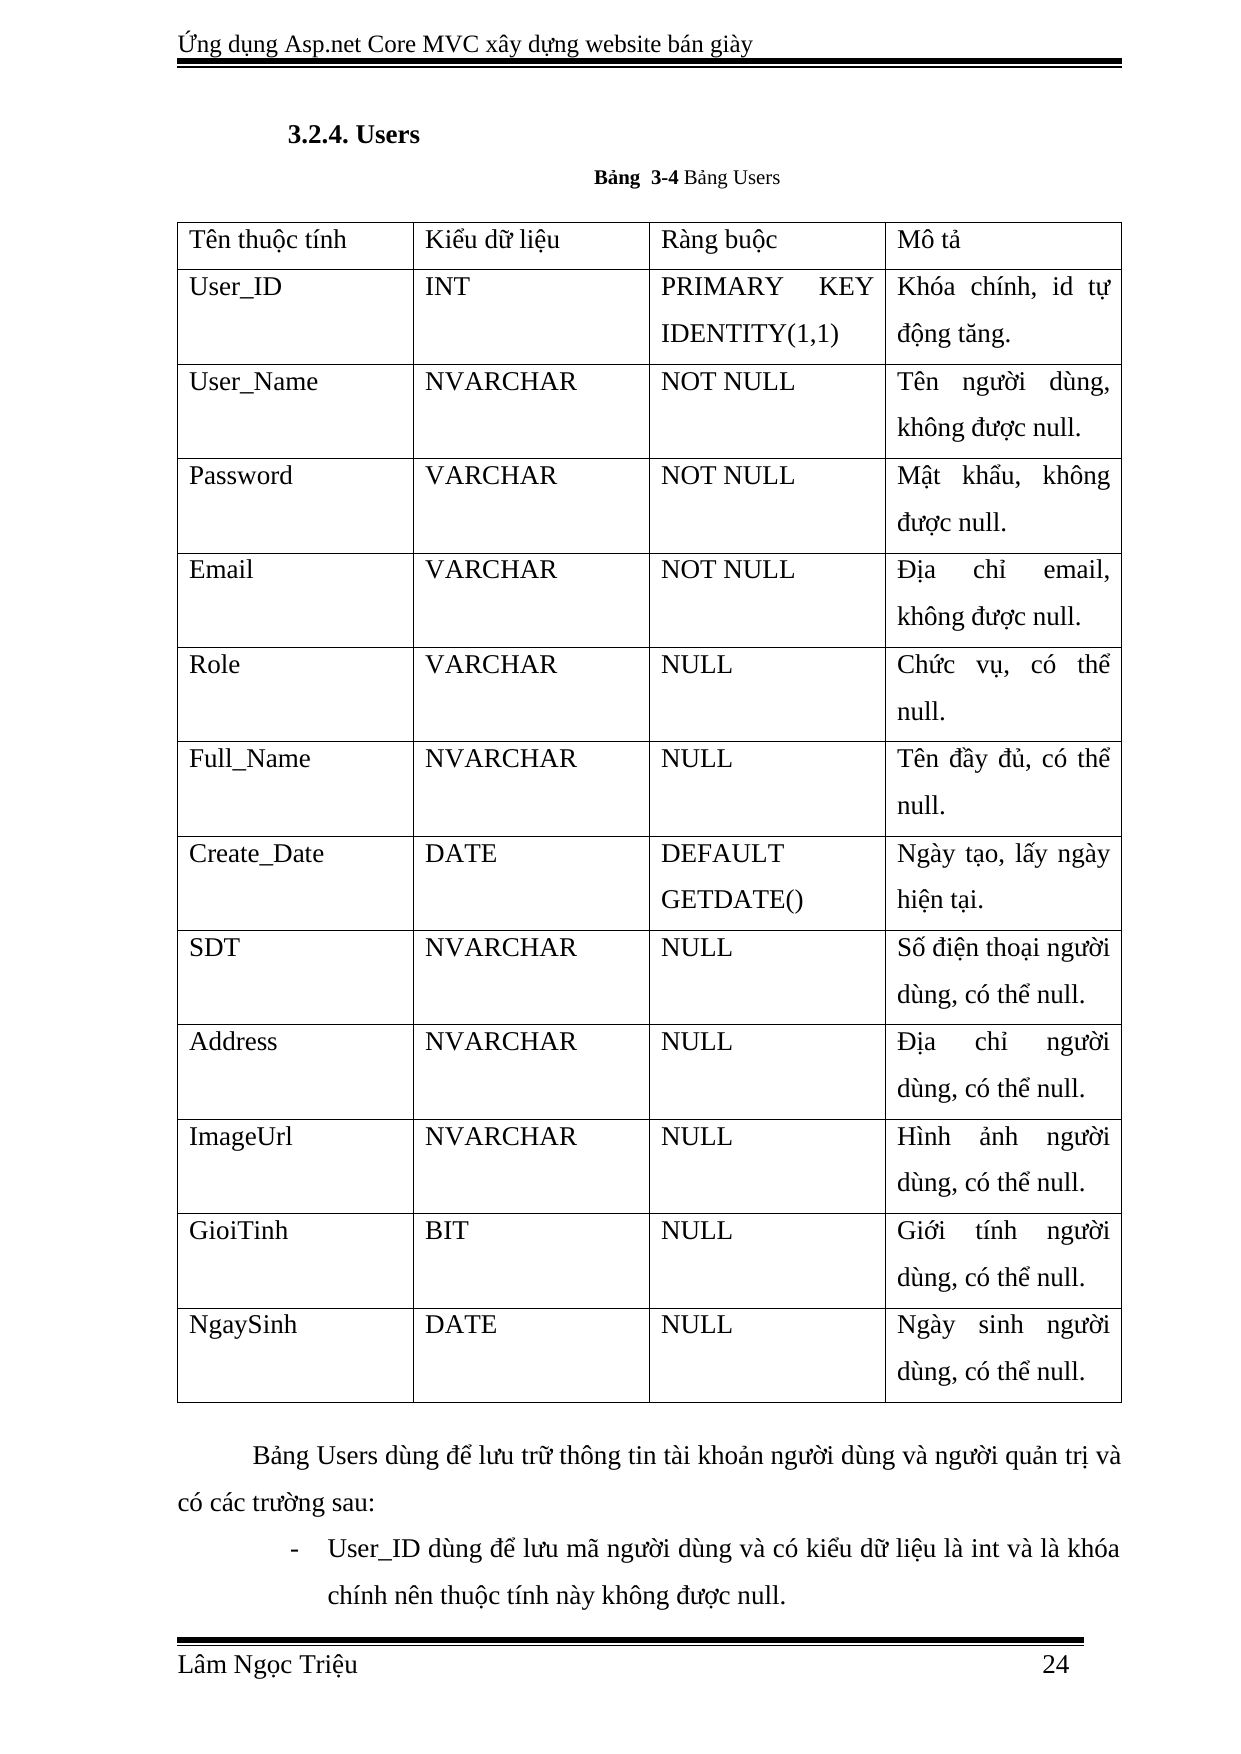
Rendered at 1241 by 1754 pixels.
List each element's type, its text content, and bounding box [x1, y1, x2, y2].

table_cell DEFAULT GETDATE() [650, 837, 885, 930]
table_header Ràng buộc [650, 223, 885, 269]
table_cell SDT [178, 931, 413, 1024]
table_cell INT [414, 270, 649, 364]
table_cell User_ID [178, 270, 413, 364]
table_header Mô tả [886, 223, 1121, 269]
table_cell Address [178, 1025, 413, 1119]
table_cell NULL [650, 1120, 885, 1213]
table_cell NVARCHAR [414, 1120, 649, 1213]
table_cell NULL [650, 1309, 885, 1402]
table_cell DATE [414, 837, 649, 930]
table_cell Hình ảnh người dùng, có thể null. [886, 1120, 1121, 1213]
table_cell Tên người dùng, không được null. [886, 365, 1121, 458]
table_cell Mật khẩu, không được null. [886, 459, 1121, 552]
table_cell Create_Date [178, 837, 413, 930]
table_cell NVARCHAR [414, 1025, 649, 1119]
table_cell NULL [650, 1025, 885, 1119]
table_cell Chức vụ, có thể null. [886, 648, 1121, 741]
table_cell ImageUrl [178, 1120, 413, 1213]
table_cell VARCHAR [414, 459, 649, 552]
table_cell Tên đầy đủ, có thể null. [886, 742, 1121, 836]
table_header Kiểu dữ liệu [414, 223, 649, 269]
table_cell NgaySinh [178, 1309, 413, 1402]
table_cell Địa chỉ người dùng, có thể null. [886, 1025, 1121, 1119]
table_cell DATE [414, 1309, 649, 1402]
table_cell NULL [650, 931, 885, 1024]
table_cell Khóa chính, id tự động tăng. [886, 270, 1121, 364]
table_cell GioiTinh [178, 1214, 413, 1307]
list User_ID dùng để lưu mã người dùng và có kiểu dữ liệu là int và là khóa chính nên thuộc tính này không được null. [290, 1532, 1122, 1610]
table_cell Role [178, 648, 413, 741]
table_cell User_Name [178, 365, 413, 458]
table_cell VARCHAR [414, 648, 649, 741]
table_cell BIT [414, 1214, 649, 1307]
text Bảng 3-4 Bảng Users [177, 165, 1122, 189]
table_cell Email [178, 554, 413, 647]
table_cell PRIMARY KEY IDENTITY(1,1) [650, 270, 885, 364]
table_cell NVARCHAR [414, 742, 649, 836]
table_cell Địa chỉ email, không được null. [886, 554, 1121, 647]
subtitle Users [213, 118, 1122, 149]
table_cell NVARCHAR [414, 931, 649, 1024]
table_cell VARCHAR [414, 554, 649, 647]
table_cell Giới tính người dùng, có thể null. [886, 1214, 1121, 1307]
table_cell Số điện thoại người dùng, có thể null. [886, 931, 1121, 1024]
table_cell Password [178, 459, 413, 552]
table_cell NULL [650, 1214, 885, 1307]
table_cell Ngày sinh người dùng, có thể null. [886, 1309, 1121, 1402]
table_cell Ngày tạo, lấy ngày hiện tại. [886, 837, 1121, 930]
text Bảng Users dùng để lưu trữ thông tin tài khoản người dùng và người quản trị và có các trường sau: [177, 1439, 1122, 1517]
table_cell NULL [650, 648, 885, 741]
table_cell Full_Name [178, 742, 413, 836]
table_cell NOT NULL [650, 365, 885, 458]
table_cell NVARCHAR [414, 365, 649, 458]
table_cell NOT NULL [650, 459, 885, 552]
table_cell NULL [650, 742, 885, 836]
table_header Tên thuộc tính [178, 223, 413, 269]
table_cell NOT NULL [650, 554, 885, 647]
